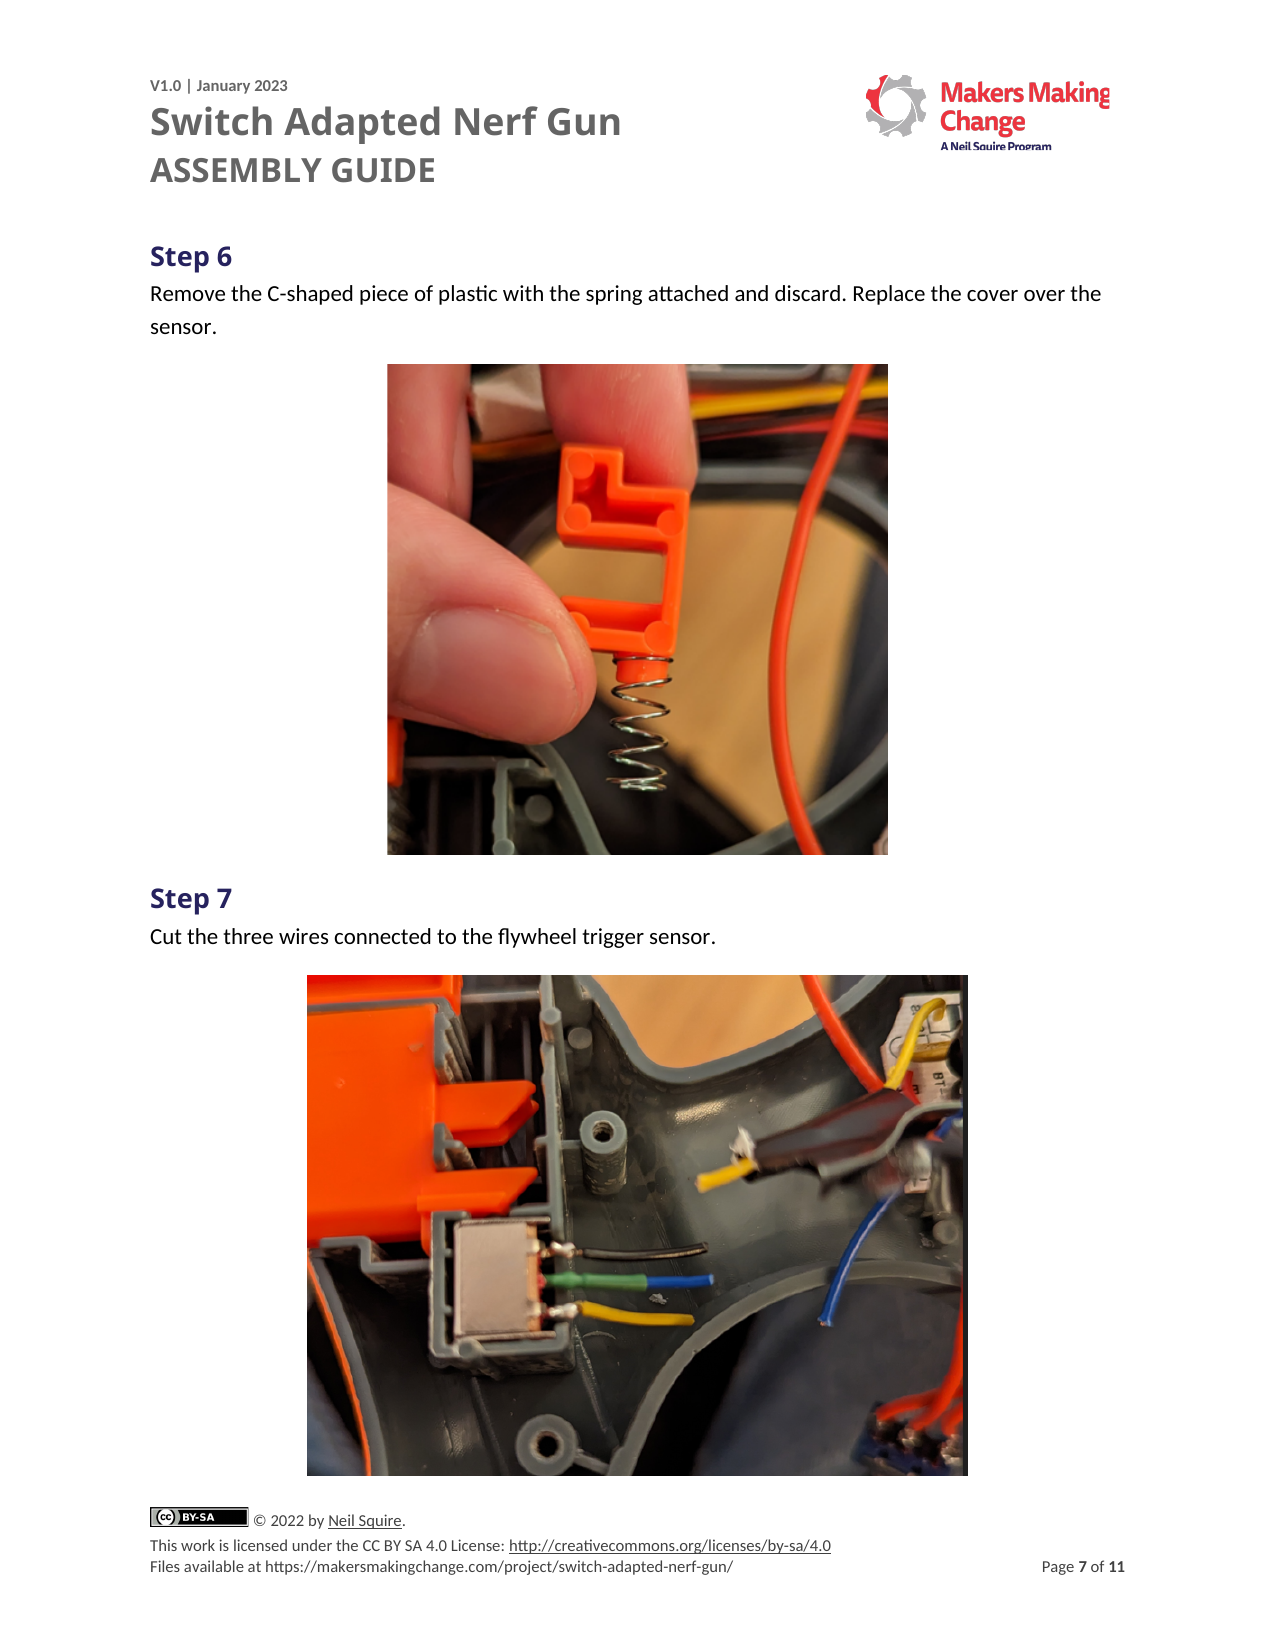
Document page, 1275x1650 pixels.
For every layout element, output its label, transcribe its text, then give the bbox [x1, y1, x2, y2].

picture [865, 75, 1110, 151]
text Cut the three wires connected to the flywheel trigger sensor. [150, 922, 1125, 950]
subtitle Step 6 [150, 237, 1125, 274]
picture [307, 975, 968, 1476]
text Remove the C-shaped piece of plastic with the spring attached and discard. Replace the cover over the sensor. [150, 279, 1125, 340]
picture [387, 364, 888, 855]
picture [150, 1507, 249, 1527]
subtitle Step 7 [150, 880, 1125, 917]
